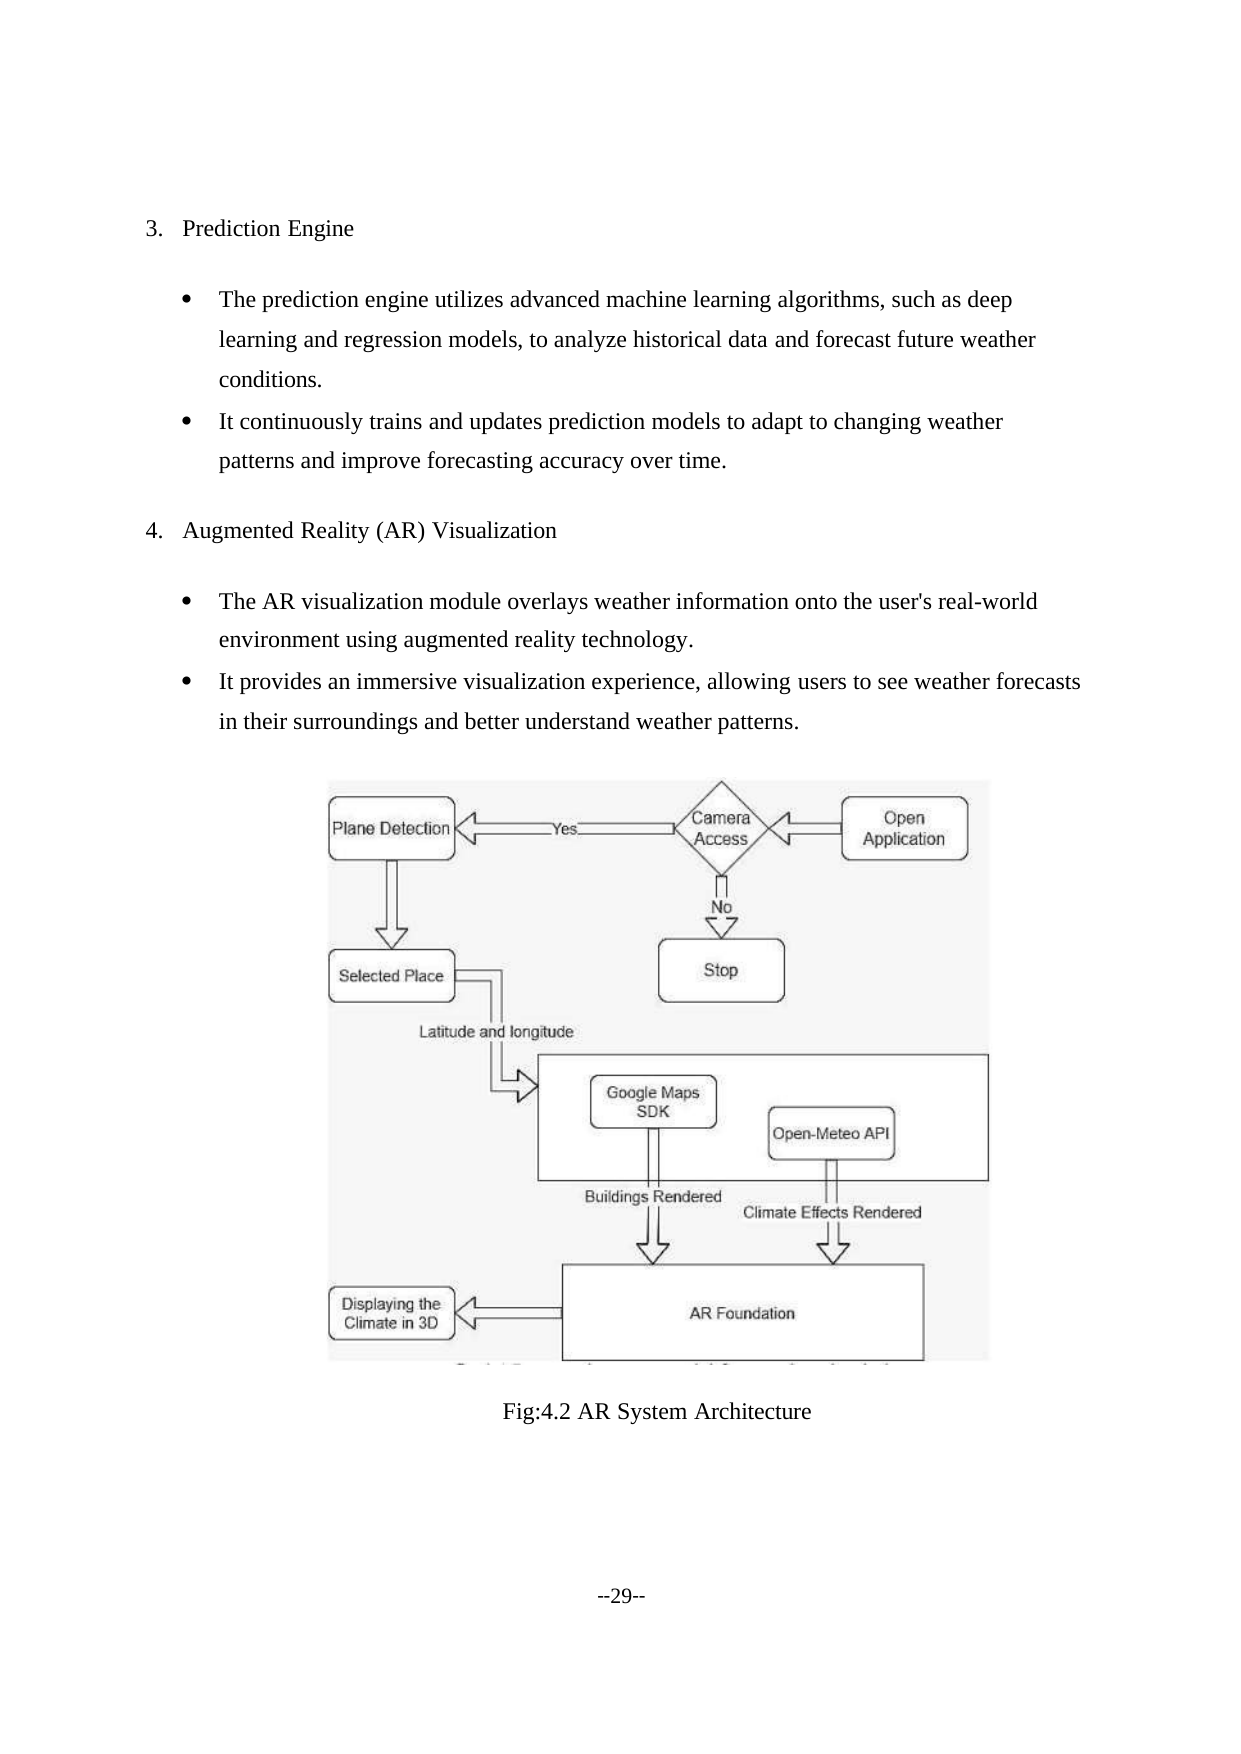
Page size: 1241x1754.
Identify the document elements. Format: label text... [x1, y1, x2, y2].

list It provides an immersive visualization experience, allowing users to see weather forecasts in their surroundings and better understand weather patterns. [182, 667, 1088, 734]
list It continuously trains and updates prediction models to adapt to changing weather patterns and improve forecasting accuracy over time. [182, 407, 1010, 473]
list Prediction Engine [145, 214, 1203, 242]
picture [326, 777, 993, 1365]
list The prediction engine utilizes advanced machine learning algorithms, such as deep learning and regression models, to analyze historical data and forecast future weather conditions. [182, 284, 1042, 392]
text Fig:4.2 AR System Architecture [111, 1397, 1203, 1424]
list The AR visualization module overlays weather information onto the user's real-world environment using augmented reality technology. [182, 587, 1046, 653]
list Augmented Reality (AR) Visualization [145, 516, 1203, 544]
